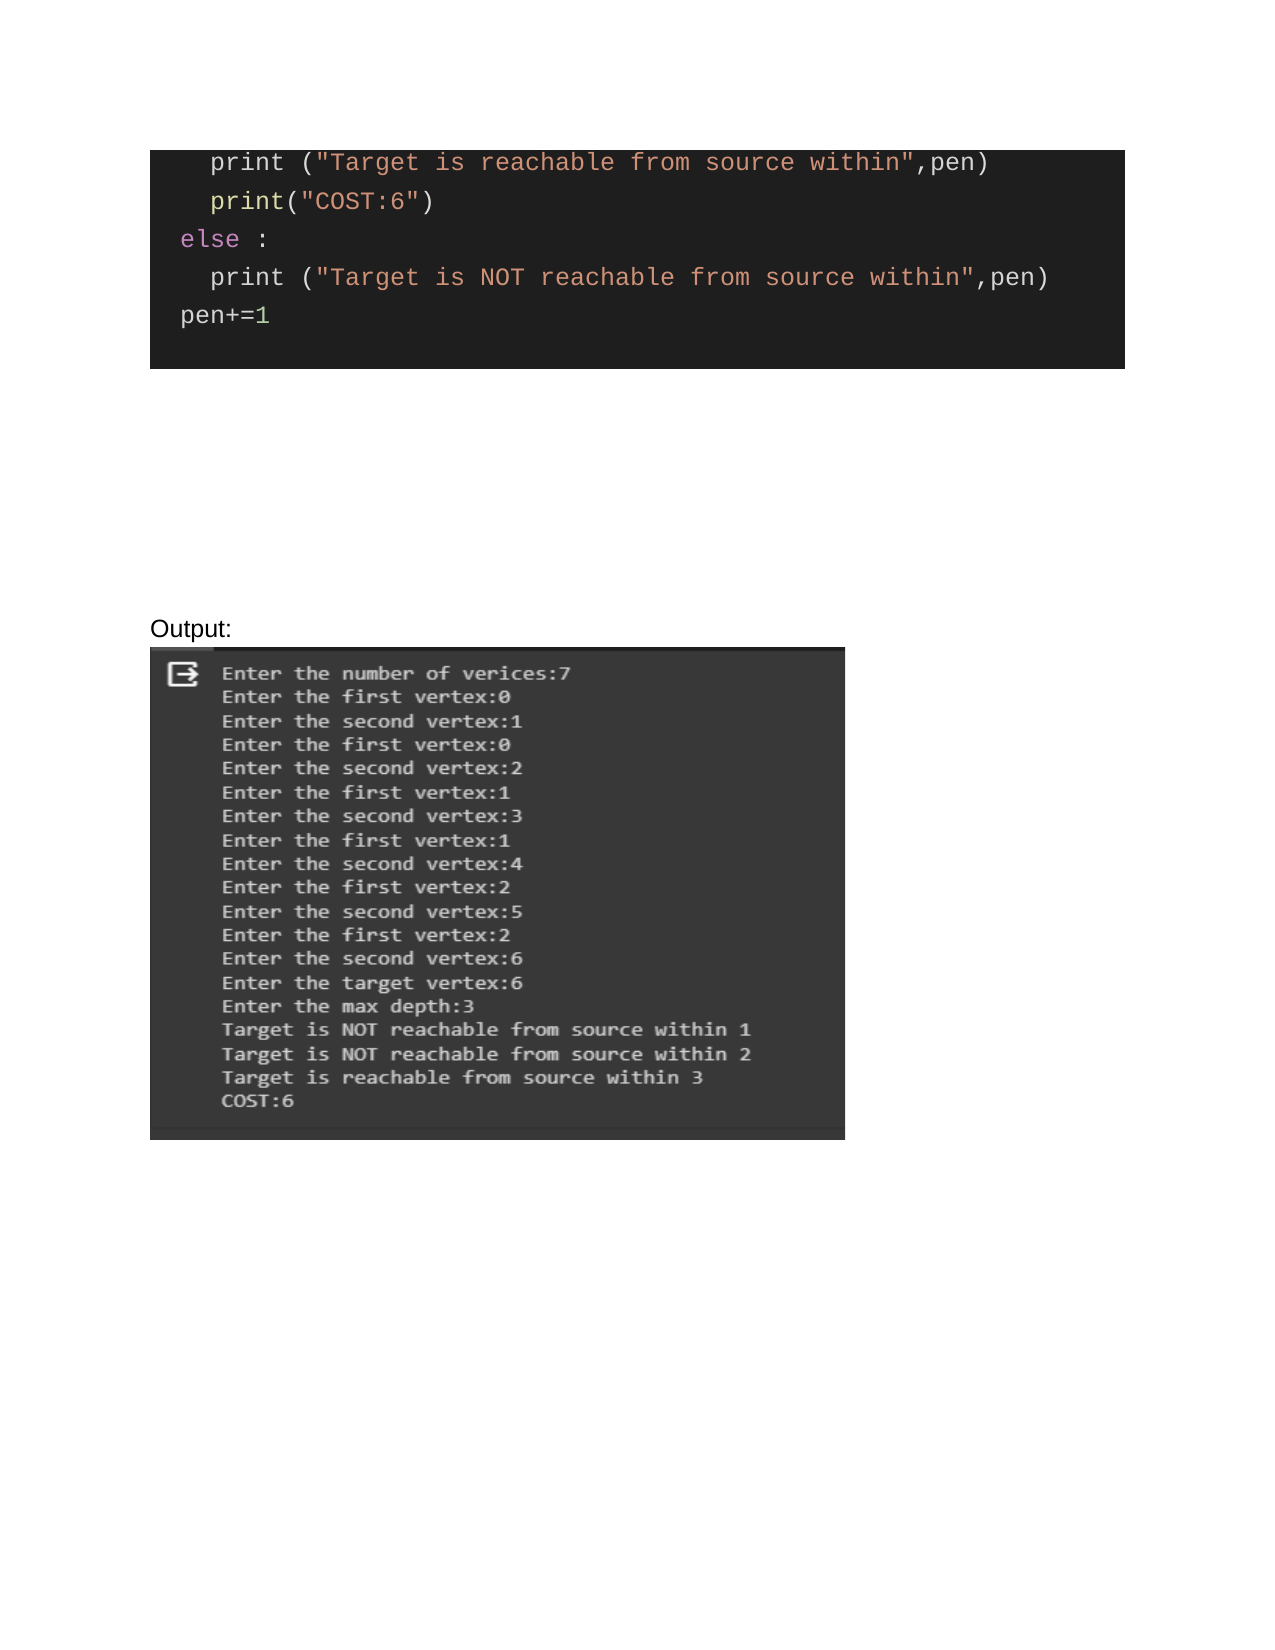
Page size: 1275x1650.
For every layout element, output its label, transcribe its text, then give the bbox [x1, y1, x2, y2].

text pen+=1 [150, 303, 1125, 331]
text print("COST:6") [150, 188, 1125, 217]
picture [150, 647, 846, 1140]
text else : [150, 226, 1125, 255]
text Output: [150, 614, 1125, 643]
text print ("Target is reachable from source within",pen) [150, 150, 1125, 178]
text print ("Target is NOT reachable from source within",pen) [150, 265, 1125, 293]
